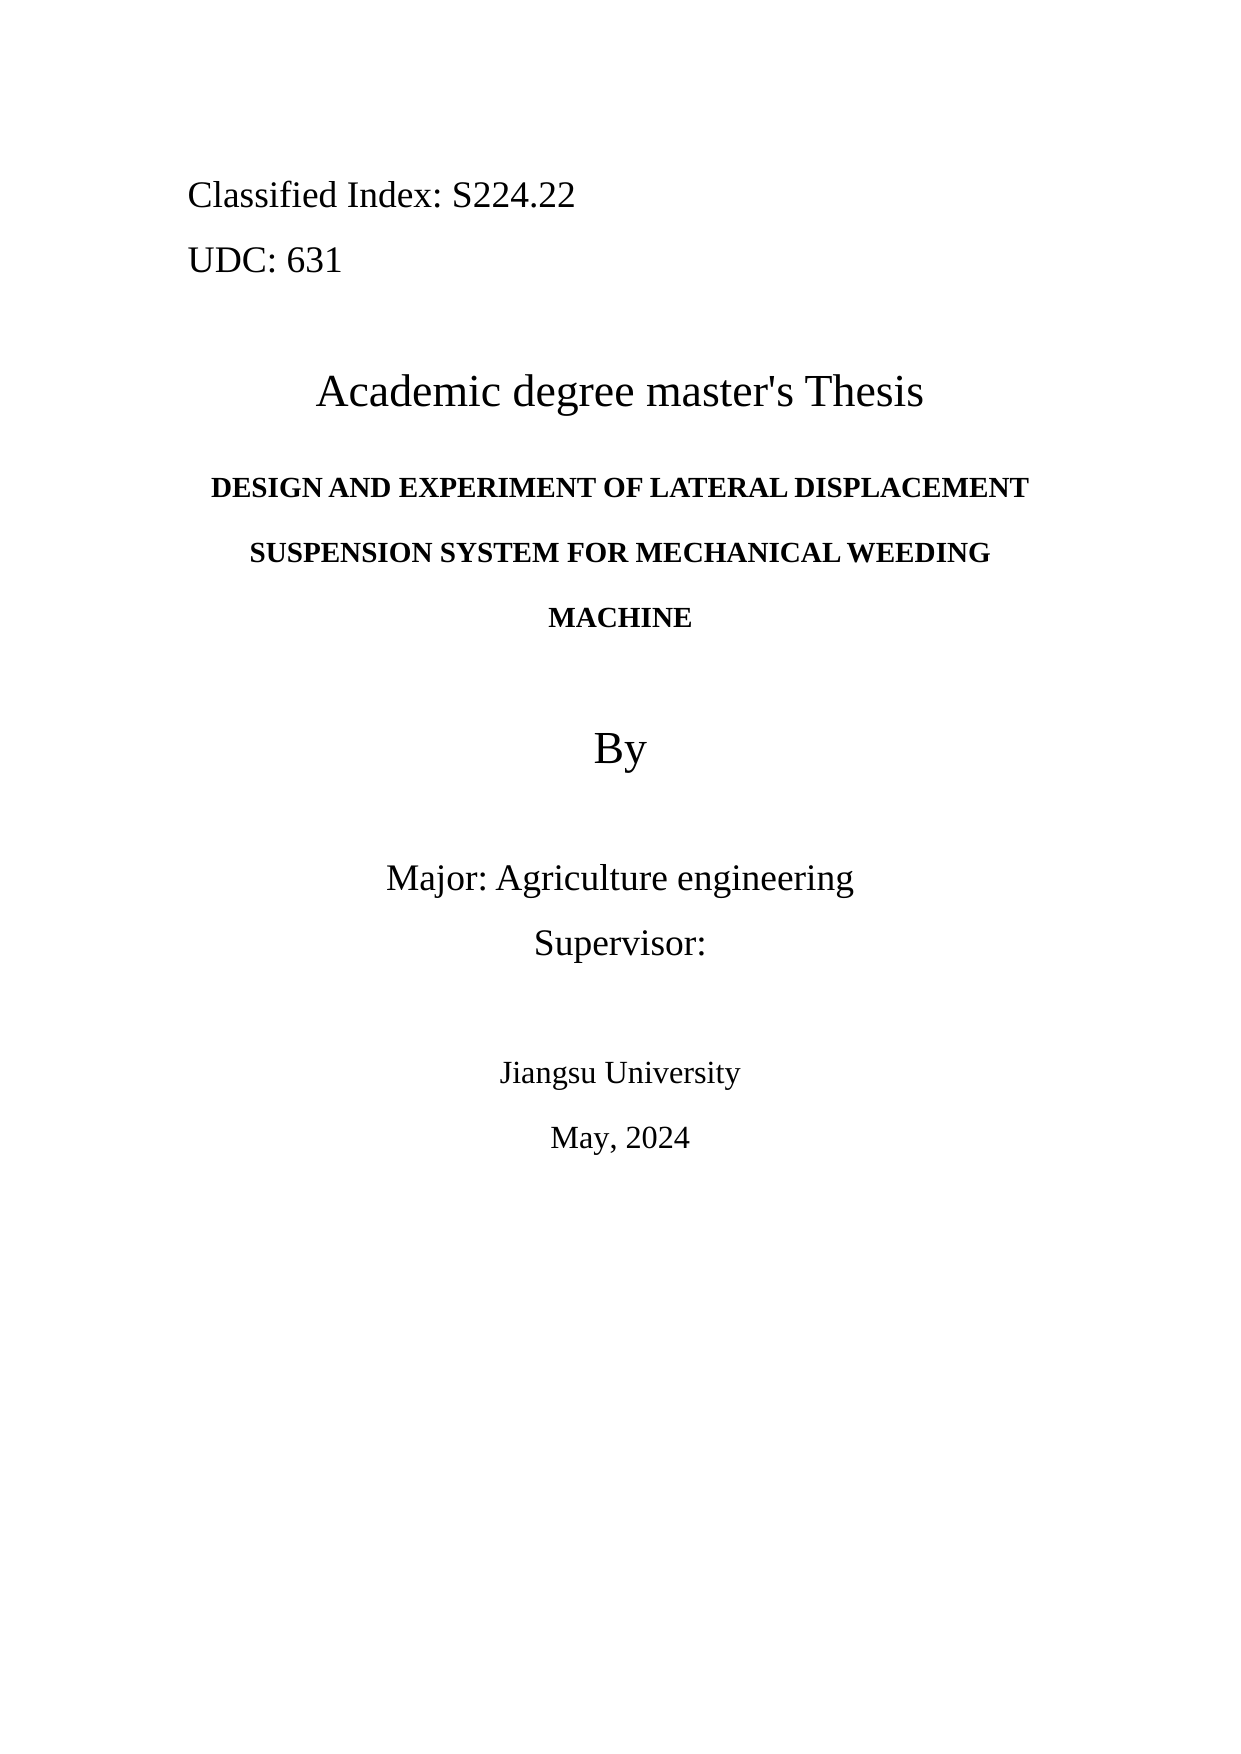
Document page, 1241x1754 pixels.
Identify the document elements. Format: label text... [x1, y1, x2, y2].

text May, 2024 [187, 1104, 1053, 1169]
text Jiangsu University [187, 1039, 1053, 1104]
text By [187, 714, 1053, 779]
text Supervisor: [187, 909, 1053, 974]
text Classified Index: S224.22 [187, 162, 1053, 227]
text UDC: 631 [187, 227, 1053, 292]
text DESIGN AND EXPERIMENT OF LATERAL DISPLACEMENT SUSPENSION SYSTEM FOR MECHANICAL WEEDING MACHINE [187, 454, 1053, 649]
text Academic degree master's Thesis [187, 357, 1053, 422]
text Major: Agriculture engineering [187, 844, 1053, 909]
